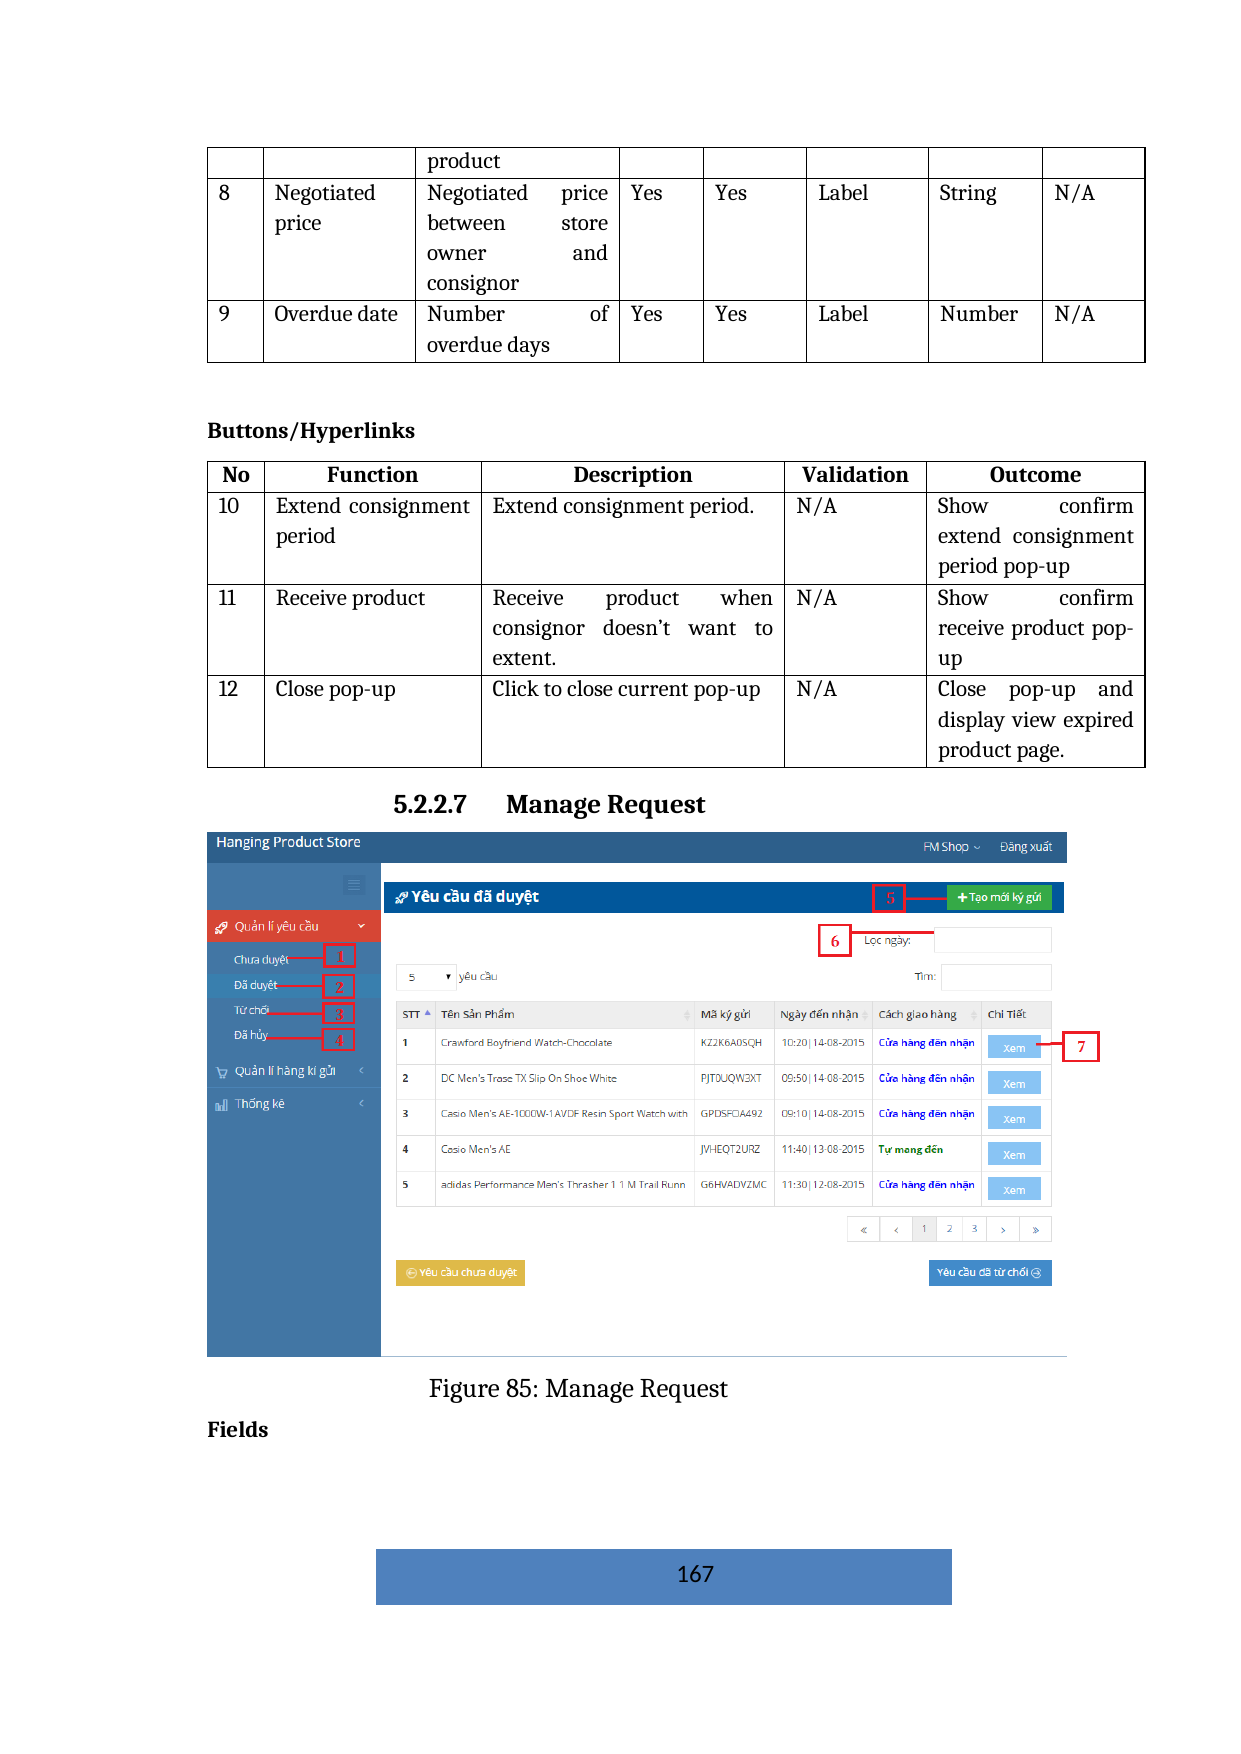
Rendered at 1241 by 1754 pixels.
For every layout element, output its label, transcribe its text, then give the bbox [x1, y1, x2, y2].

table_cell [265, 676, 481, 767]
subtitle Manage Request [393, 789, 1122, 820]
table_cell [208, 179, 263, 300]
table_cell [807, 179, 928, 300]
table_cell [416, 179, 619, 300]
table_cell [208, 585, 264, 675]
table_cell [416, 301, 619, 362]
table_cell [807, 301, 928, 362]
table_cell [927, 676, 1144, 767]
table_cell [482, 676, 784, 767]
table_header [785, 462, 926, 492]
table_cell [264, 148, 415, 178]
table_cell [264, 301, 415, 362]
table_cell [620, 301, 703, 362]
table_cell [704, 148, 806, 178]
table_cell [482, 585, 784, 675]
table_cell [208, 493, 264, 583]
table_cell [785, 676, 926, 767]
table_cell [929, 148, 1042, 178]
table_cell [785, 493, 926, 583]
picture [207, 832, 1122, 1357]
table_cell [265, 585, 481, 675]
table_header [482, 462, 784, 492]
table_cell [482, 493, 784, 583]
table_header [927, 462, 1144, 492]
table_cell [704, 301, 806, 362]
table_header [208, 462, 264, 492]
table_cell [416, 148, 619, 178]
text Buttons/Hyperlinks [207, 418, 1122, 444]
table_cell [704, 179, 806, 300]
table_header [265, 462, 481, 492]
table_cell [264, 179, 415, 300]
text Fields [207, 1417, 1122, 1443]
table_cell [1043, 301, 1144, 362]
text Figure : Manage Request [428, 1373, 1122, 1404]
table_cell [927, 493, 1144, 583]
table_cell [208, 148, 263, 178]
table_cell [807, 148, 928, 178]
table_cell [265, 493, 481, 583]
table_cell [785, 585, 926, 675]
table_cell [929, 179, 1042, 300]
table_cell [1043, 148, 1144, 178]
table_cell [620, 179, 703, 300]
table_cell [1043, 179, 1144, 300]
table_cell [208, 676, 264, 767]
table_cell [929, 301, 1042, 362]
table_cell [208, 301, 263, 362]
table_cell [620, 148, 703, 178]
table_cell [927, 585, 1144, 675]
